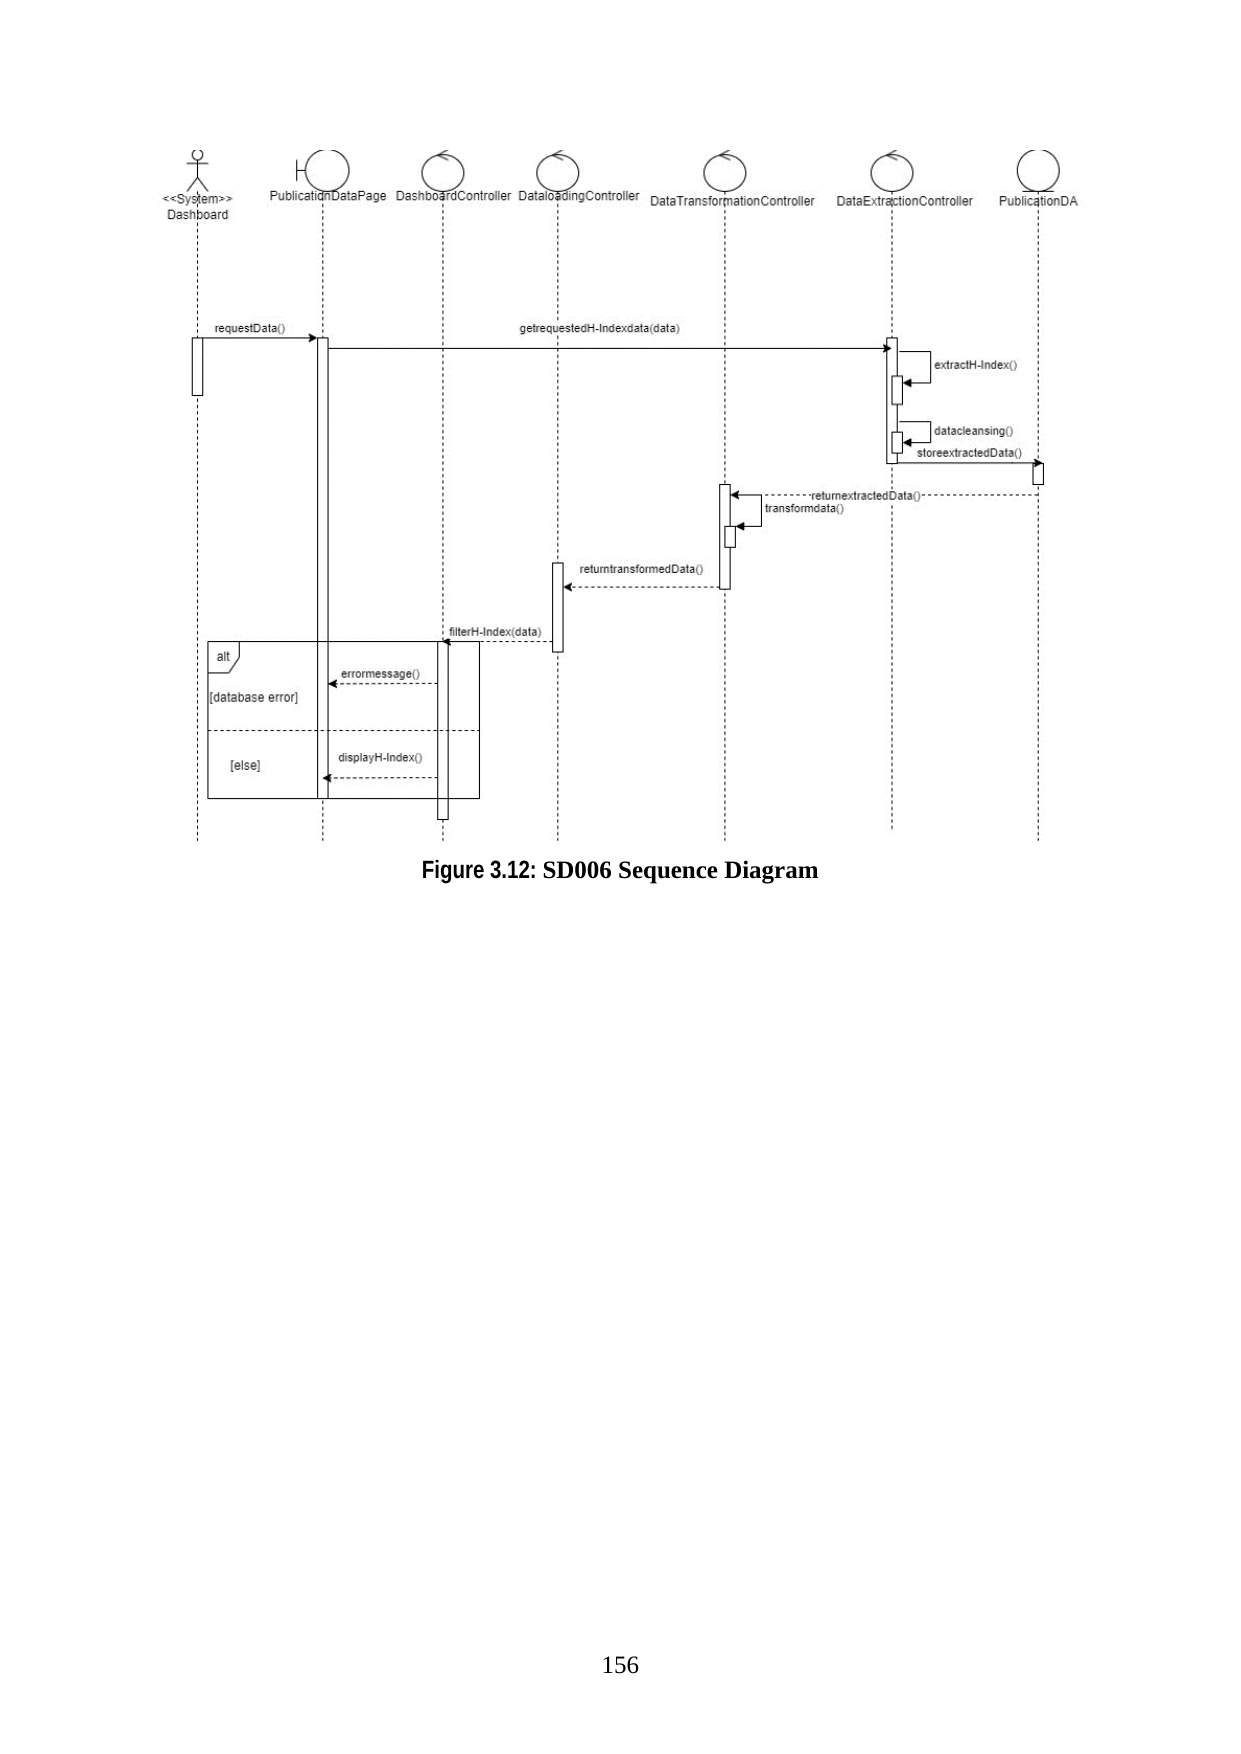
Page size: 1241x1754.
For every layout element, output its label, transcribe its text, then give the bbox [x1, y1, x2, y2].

picture [150, 150, 1091, 841]
text Figure 3.12: SD006 Sequence Diagram [150, 855, 1090, 884]
